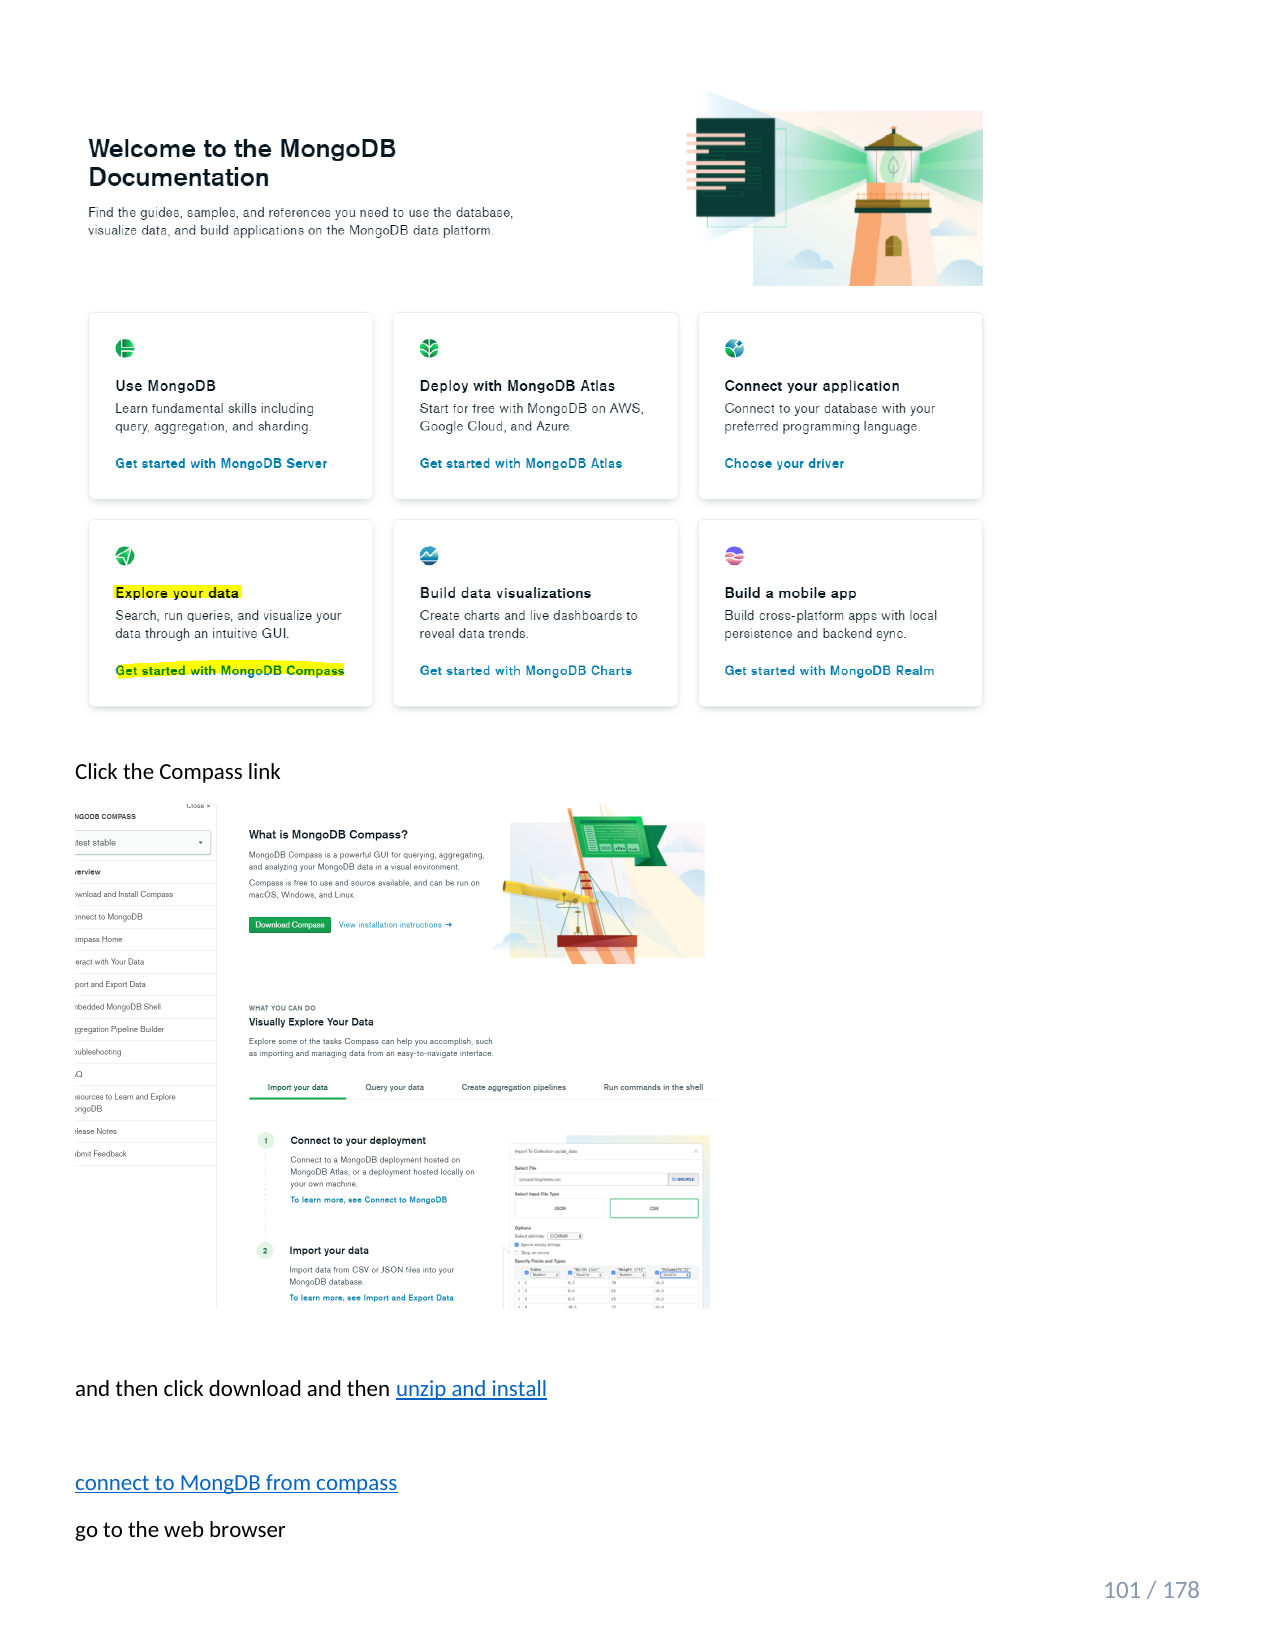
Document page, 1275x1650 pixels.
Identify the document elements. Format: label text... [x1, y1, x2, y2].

text and then click download and then unzip and install [75, 1374, 1200, 1402]
text Click the Compass link [75, 757, 1200, 785]
text go to the web browser [75, 1515, 1200, 1543]
picture [75, 75, 1032, 739]
text connect to MongDB from compass [75, 1468, 1200, 1496]
picture [75, 804, 719, 1309]
